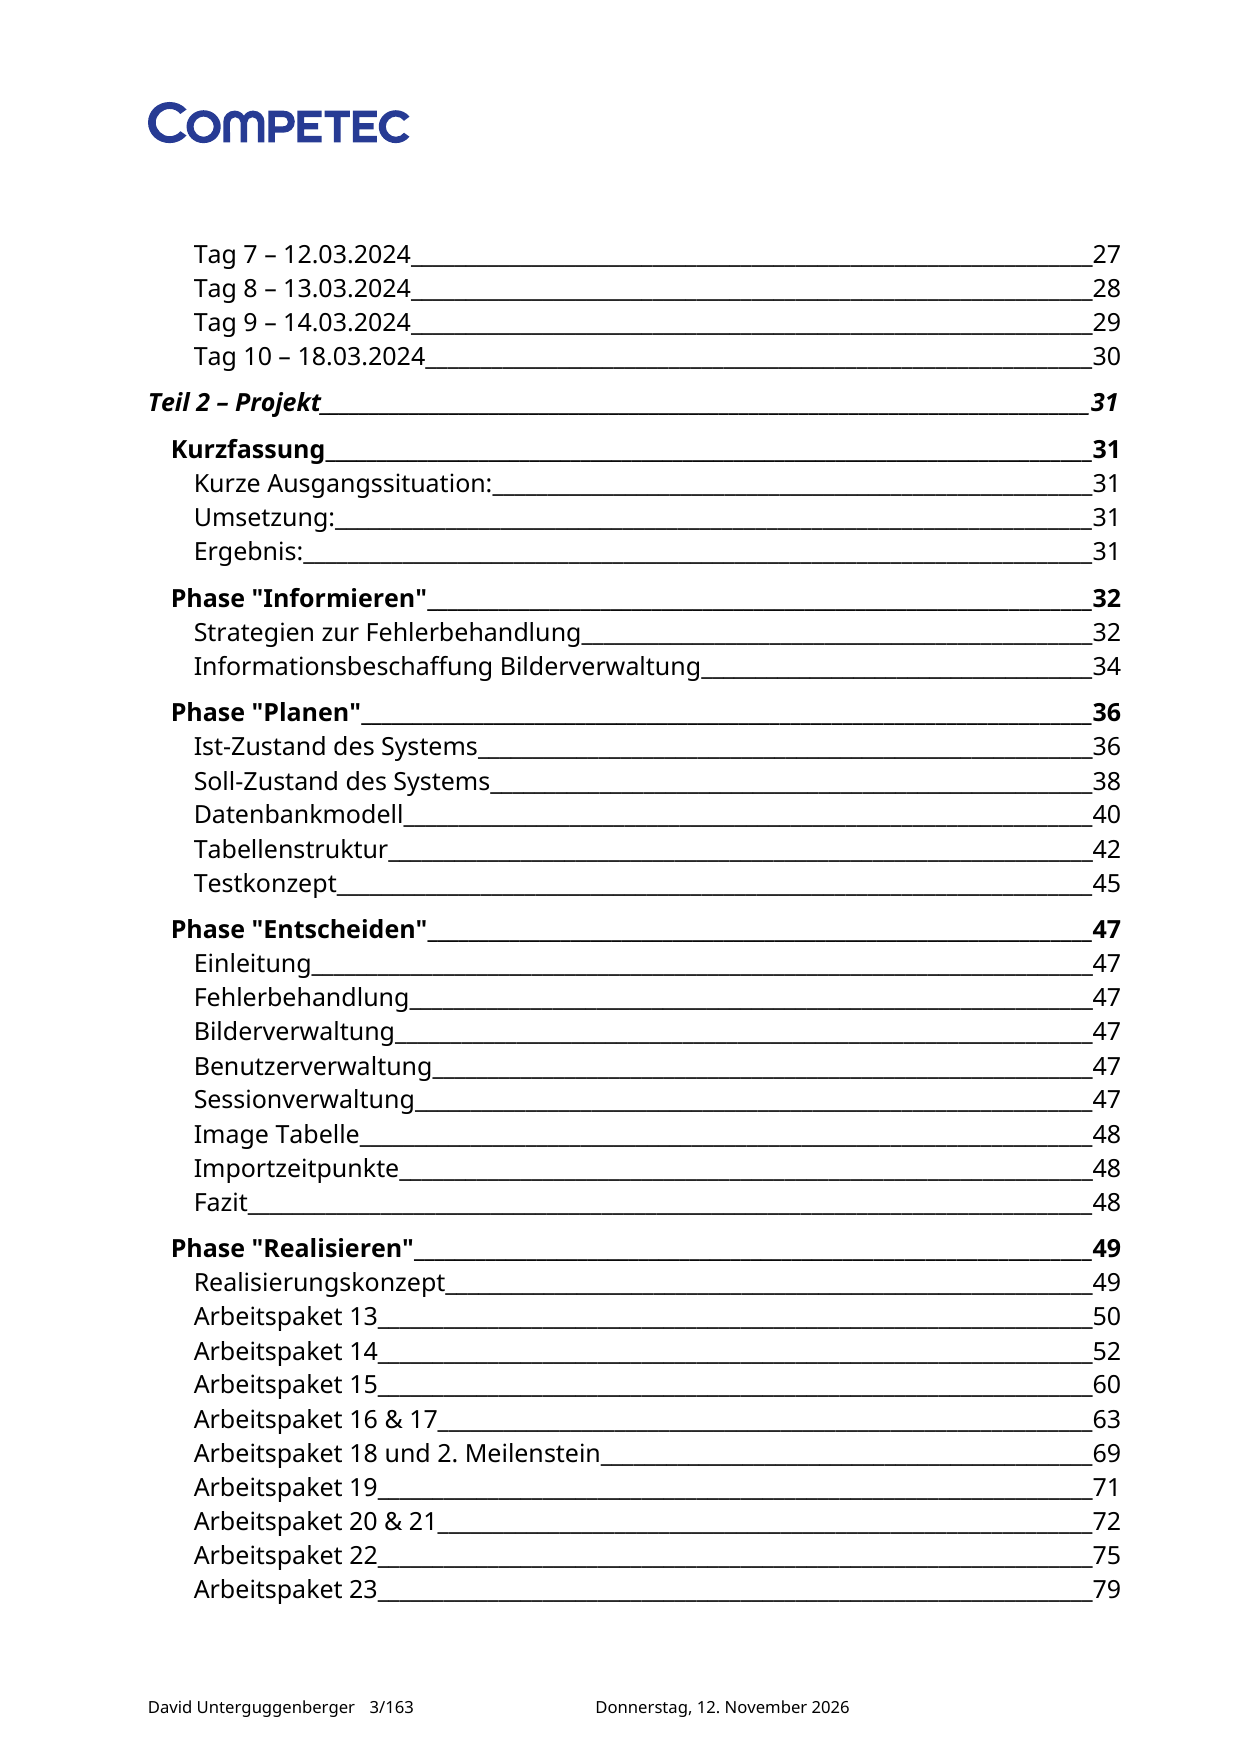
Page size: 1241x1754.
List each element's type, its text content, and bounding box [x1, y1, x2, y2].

text Arbeitspaket 14 52 [193, 1333, 1122, 1367]
text Fehlerbehandlung 47 [193, 980, 1122, 1014]
text Teil 2 – Projekt 31 [148, 385, 1122, 419]
text Tag 8 – 13.03.2024 28 [193, 270, 1122, 304]
text Benutzerverwaltung 47 [193, 1048, 1122, 1082]
text Ist-Zustand des Systems 36 [193, 729, 1122, 763]
text Phase "Planen" 36 [171, 695, 1122, 729]
text Sessionverwaltung 47 [193, 1082, 1122, 1116]
text Soll-Zustand des Systems 38 [193, 763, 1122, 797]
text Fazit 48 [193, 1184, 1122, 1218]
text Kurze Ausgangssituation: 31 [193, 466, 1122, 500]
text Tag 9 – 14.03.2024 29 [193, 304, 1122, 338]
text Einleitung 47 [193, 946, 1122, 980]
text Image Tabelle 48 [193, 1116, 1122, 1150]
text Arbeitspaket 16 & 17 63 [193, 1401, 1122, 1435]
text Umsetzung: 31 [193, 500, 1122, 534]
text Arbeitspaket 18 und 2. Meilenstein 69 [193, 1435, 1122, 1469]
text Tag 7 – 12.03.2024 27 [193, 236, 1122, 270]
text Realisierungskonzept 49 [193, 1265, 1122, 1299]
text Importzeitpunkte 48 [193, 1150, 1122, 1184]
text Arbeitspaket 23 79 [193, 1572, 1122, 1606]
text Arbeitspaket 13 50 [193, 1299, 1122, 1333]
text Testkonzept 45 [193, 865, 1122, 899]
text Phase "Realisieren" 49 [171, 1231, 1122, 1265]
text Phase "Entscheiden" 47 [171, 912, 1122, 946]
text Phase "Informieren" 32 [171, 580, 1122, 614]
text Strategien zur Fehlerbehandlung 32 [193, 614, 1122, 648]
text Arbeitspaket 19 71 [193, 1469, 1122, 1503]
text Arbeitspaket 22 75 [193, 1537, 1122, 1572]
text Tabellenstruktur 42 [193, 831, 1122, 865]
text Arbeitspaket 20 & 21 72 [193, 1503, 1122, 1537]
text Bilderverwaltung 47 [193, 1014, 1122, 1048]
text Informationsbeschaffung Bilderverwaltung 34 [193, 648, 1122, 682]
text Arbeitspaket 15 60 [193, 1367, 1122, 1401]
text Kurzfassung 31 [171, 432, 1122, 466]
text Datenbankmodell 40 [193, 797, 1122, 831]
text Ergebnis: 31 [193, 534, 1122, 568]
text Tag 10 – 18.03.2024 30 [193, 338, 1122, 372]
